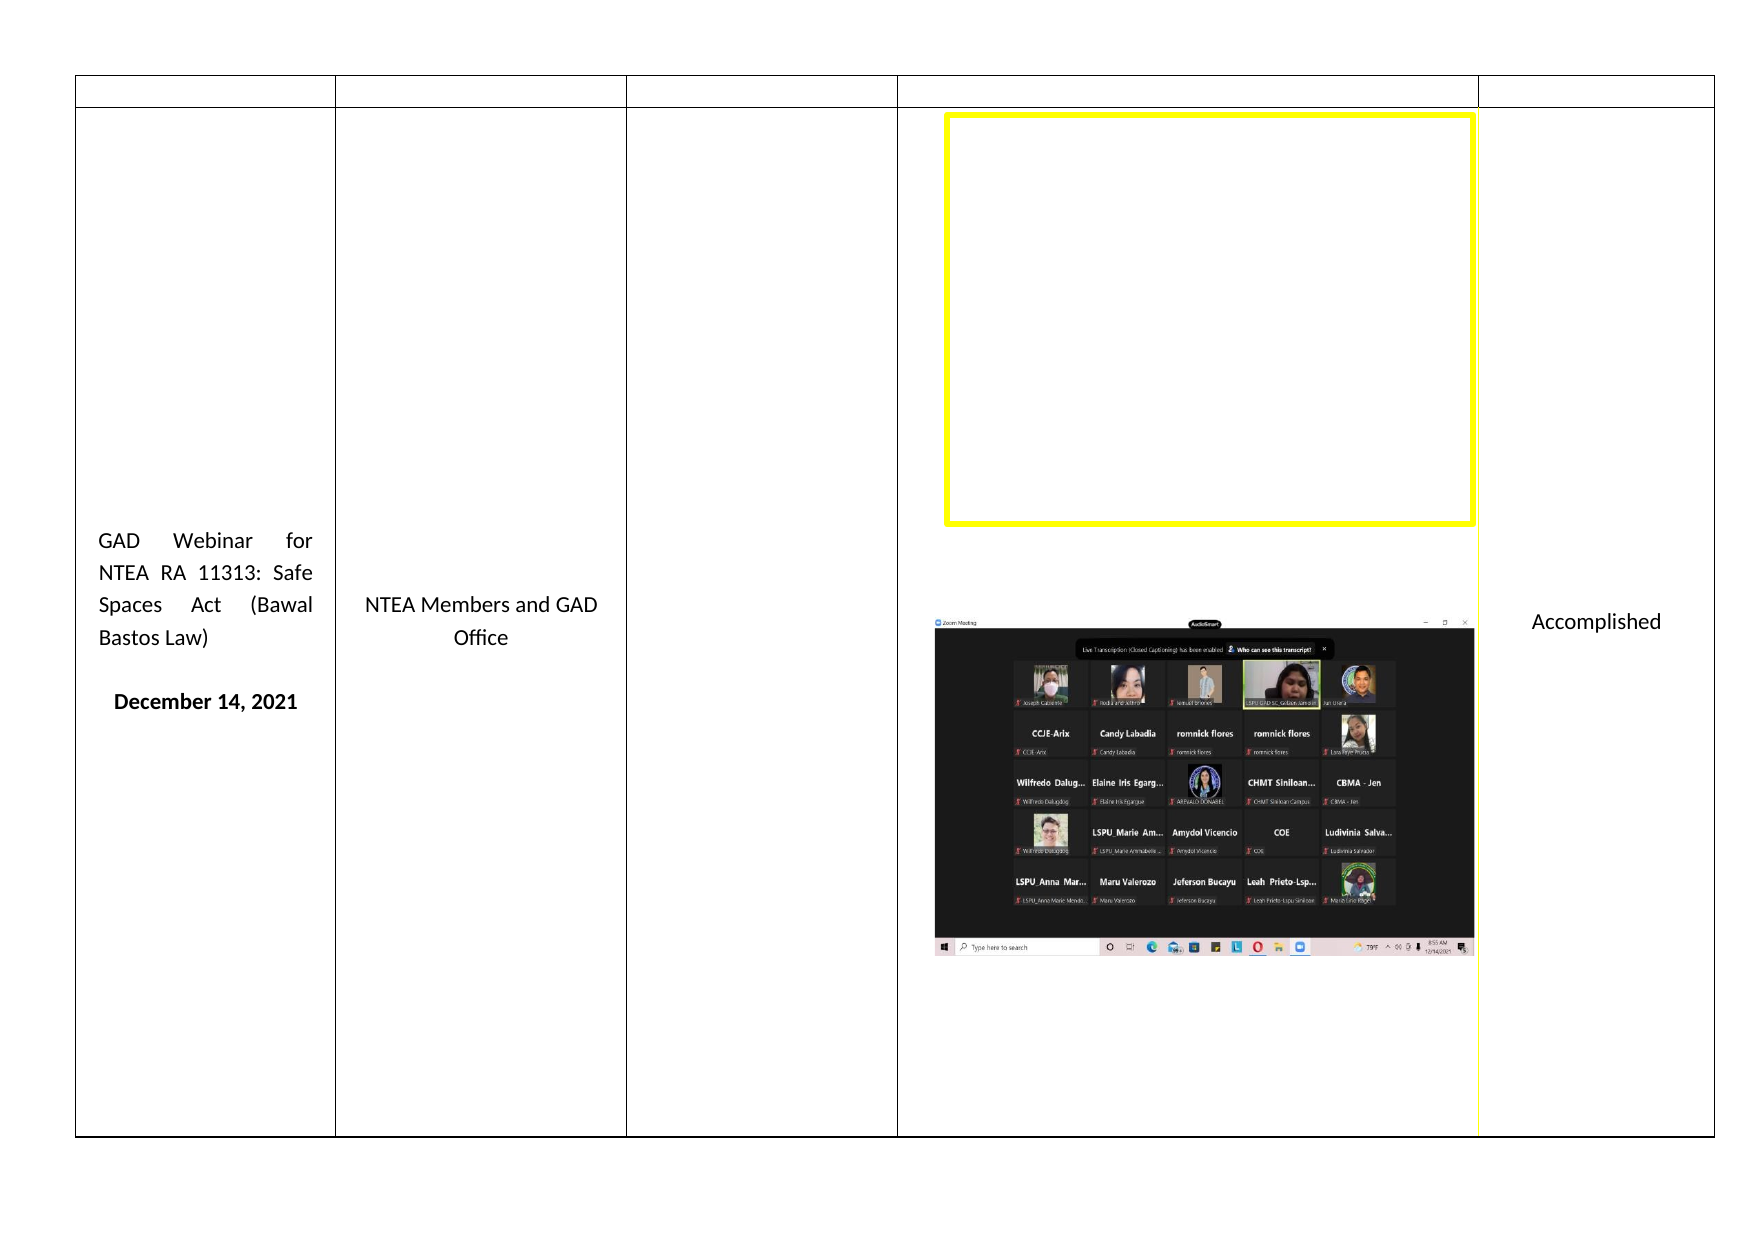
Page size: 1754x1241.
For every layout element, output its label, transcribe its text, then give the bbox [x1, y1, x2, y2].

table_cell [898, 108, 1478, 1136]
table_header [76, 76, 335, 107]
table_header [1479, 76, 1714, 107]
picture [934, 617, 1475, 956]
table_header [627, 76, 897, 107]
table_cell GAD Webinar for NTEA RA 11313: Safe Spaces Act (Bawal Bastos Law) December 14, 2021 [76, 108, 335, 1136]
table_header [336, 76, 626, 107]
table_cell NTEA Members and GAD Office [336, 108, 626, 1136]
table_header [898, 76, 1478, 107]
table_cell [627, 108, 897, 1136]
table_cell Accomplished [1479, 108, 1714, 1136]
